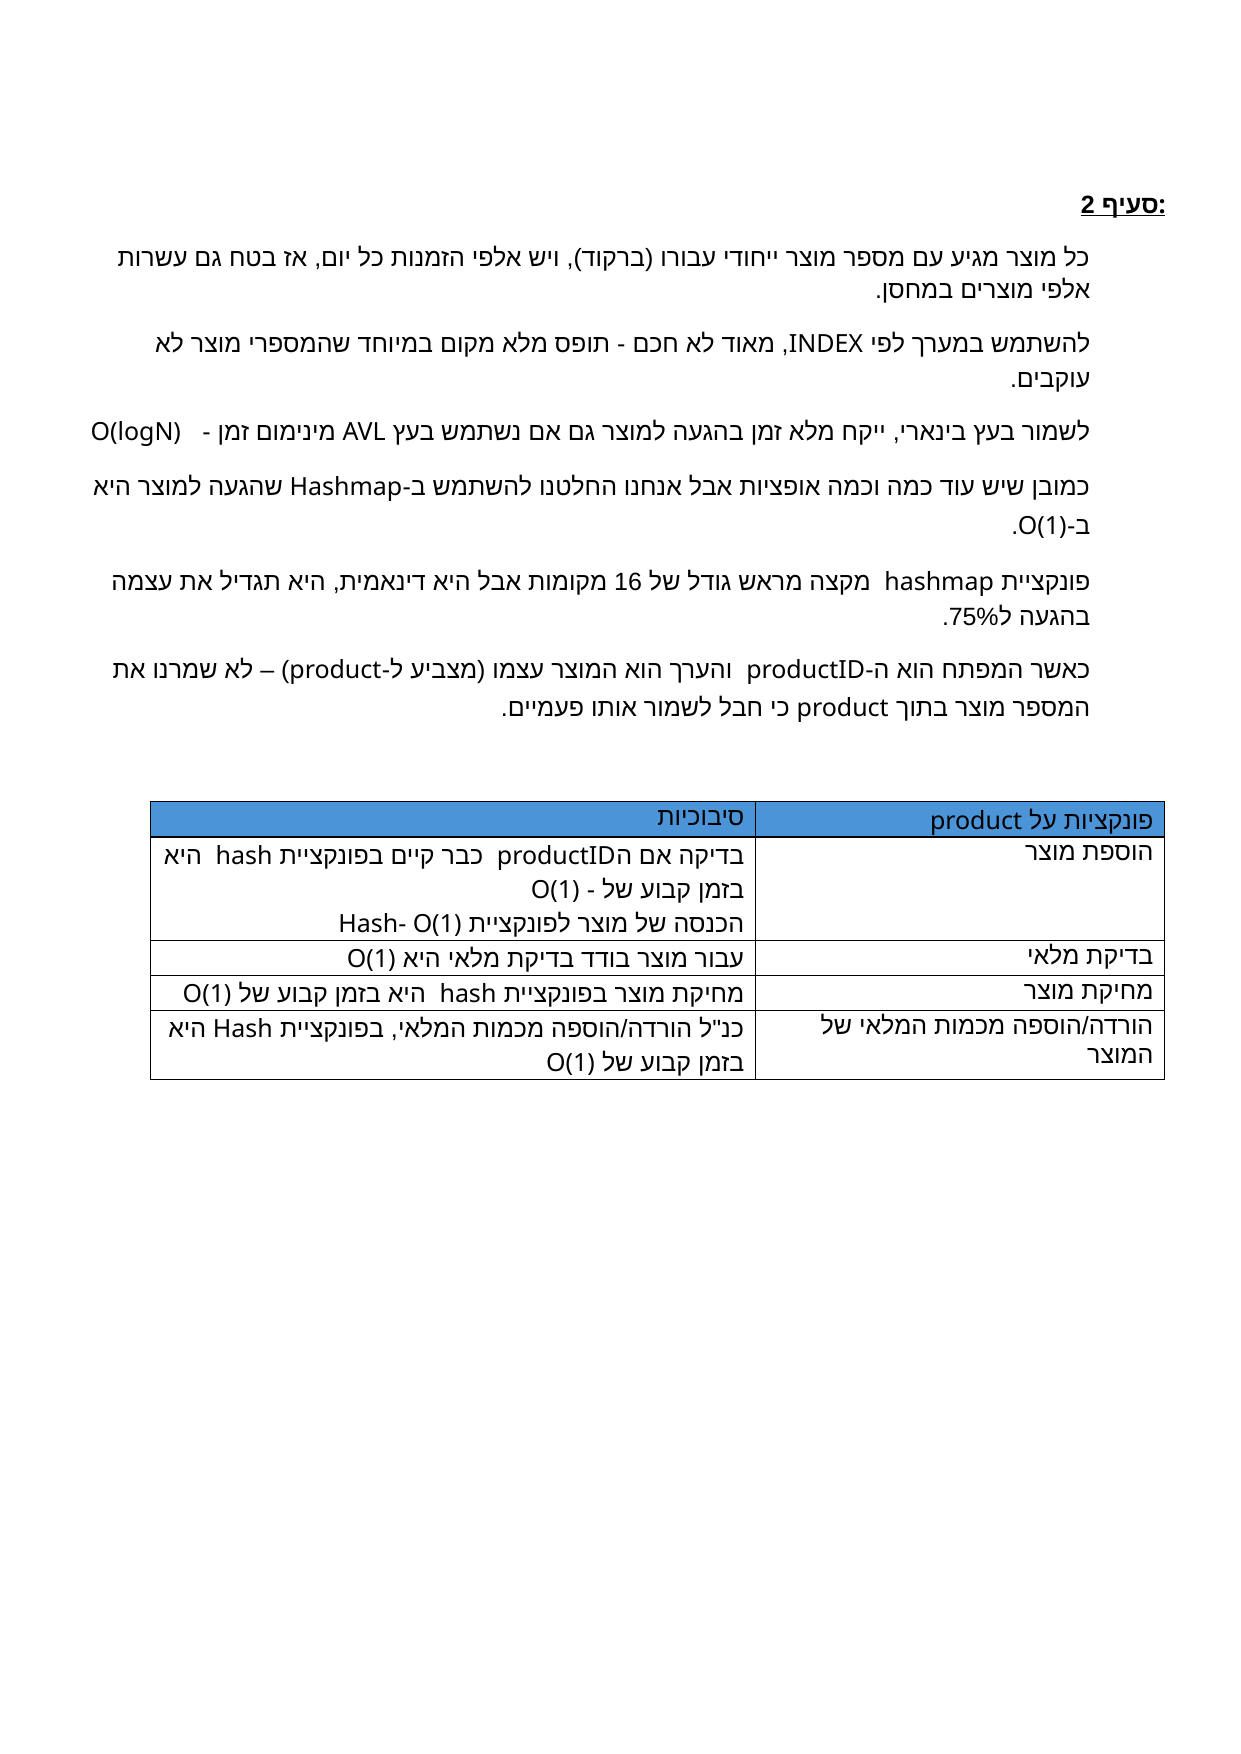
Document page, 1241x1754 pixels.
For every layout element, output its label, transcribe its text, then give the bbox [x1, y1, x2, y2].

table_cell מחיקת מוצר בפונקציית hash היא בזמן קבוע של O(1) [151, 976, 755, 1010]
table_header פונקציות על product [756, 802, 1164, 836]
text כאשר המפתח הוא ה-productID והערך הוא המוצר עצמו (מצביע ל-product) – לא שמרנו את המספר מוצר בתוך product כי חבל לשמור אותו פעמיים. [75, 651, 1090, 724]
text סעיף 2: [75, 187, 1165, 221]
table_header סיבוכיות [151, 802, 755, 836]
table_cell כנ"ל הורדה/הוספה מכמות המלאי, בפונקציית Hash היא בזמן קבוע של O(1) [151, 1011, 755, 1079]
table_cell הורדה/הוספה מכמות המלאי של המוצר [756, 1011, 1164, 1079]
text כמובן שיש עוד כמה וכמה אופציות אבל אנחנו החלטנו להשתמש ב-Hashmap שהגעה למוצר היא ב-O(1). [75, 469, 1090, 541]
table_cell מחיקת מוצר [756, 976, 1164, 1010]
text פונקציית hashmap מקצה מראש גודל של 16 מקומות אבל היא דינאמית, היא תגדיל את עצמה בהגעה ל75%. [75, 563, 1090, 630]
text לשמור בעץ בינארי, ייקח מלא זמן בהגעה למוצר גם אם נשתמש בעץ AVL מינימום זמן - O(logN) [75, 413, 1090, 447]
table_cell בדיקת מלאי [756, 941, 1164, 975]
table_cell הוספת מוצר [756, 838, 1164, 939]
text להשתמש במערך לפי INDEX, מאוד לא חכם - תופס מלא מקום במיוחד שהמספרי מוצר לא עוקבים. [75, 325, 1090, 392]
table_cell בדיקה אם הproductID כבר קיים בפונקציית hash היא בזמן קבוע של - O(1) הכנסה של מוצר לפונקציית Hash- O(1) [151, 838, 755, 939]
table_cell עבור מוצר בודד בדיקת מלאי היא O(1) [151, 941, 755, 975]
text כל מוצר מגיע עם מספר מוצר ייחודי עבורו (ברקוד), ויש אלפי הזמנות כל יום, אז בטח גם עשרות אלפי מוצרים במחסן. [75, 242, 1090, 304]
